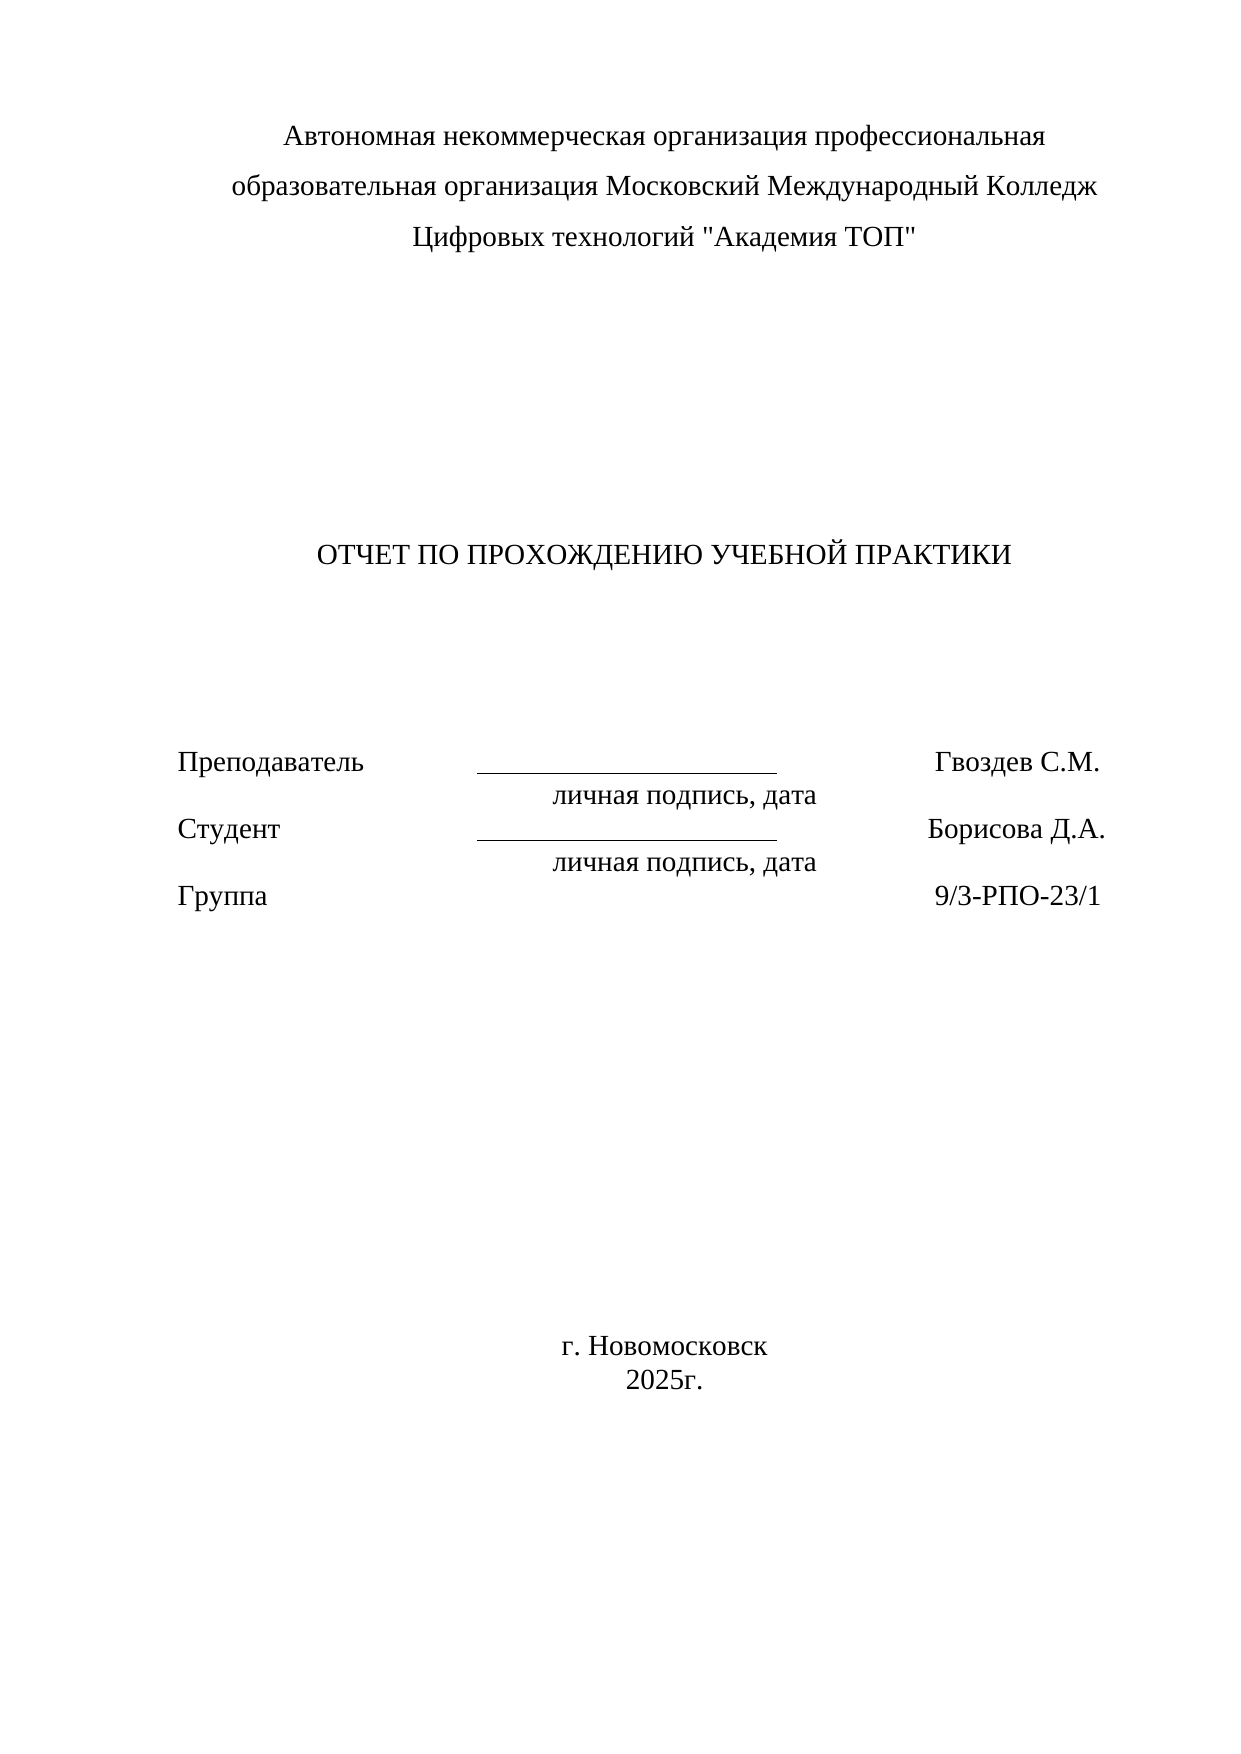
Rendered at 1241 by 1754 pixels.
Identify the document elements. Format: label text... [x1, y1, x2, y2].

text ОТЧЕТ ПО ПРОХОЖДЕНИЮ УЧЕБНОЙ ПРАКТИКИ [177, 537, 1152, 571]
text Автономная некоммерческая организация профессиональная образовательная организация Московский Международный Колледж Цифровых технологий "Академия ТОП" [177, 118, 1152, 252]
text г. Новомосковск [177, 1328, 1152, 1362]
text личная подпись, дата [177, 777, 1152, 811]
text Преподаватель Гвоздев С.М. [177, 744, 1152, 777]
text Студент Борисова Д.А. [177, 811, 1152, 844]
text 2025г. [177, 1362, 1152, 1396]
text Группа 9/3-РПО-23/1 [177, 878, 1152, 911]
text личная подпись, дата [177, 844, 1152, 878]
